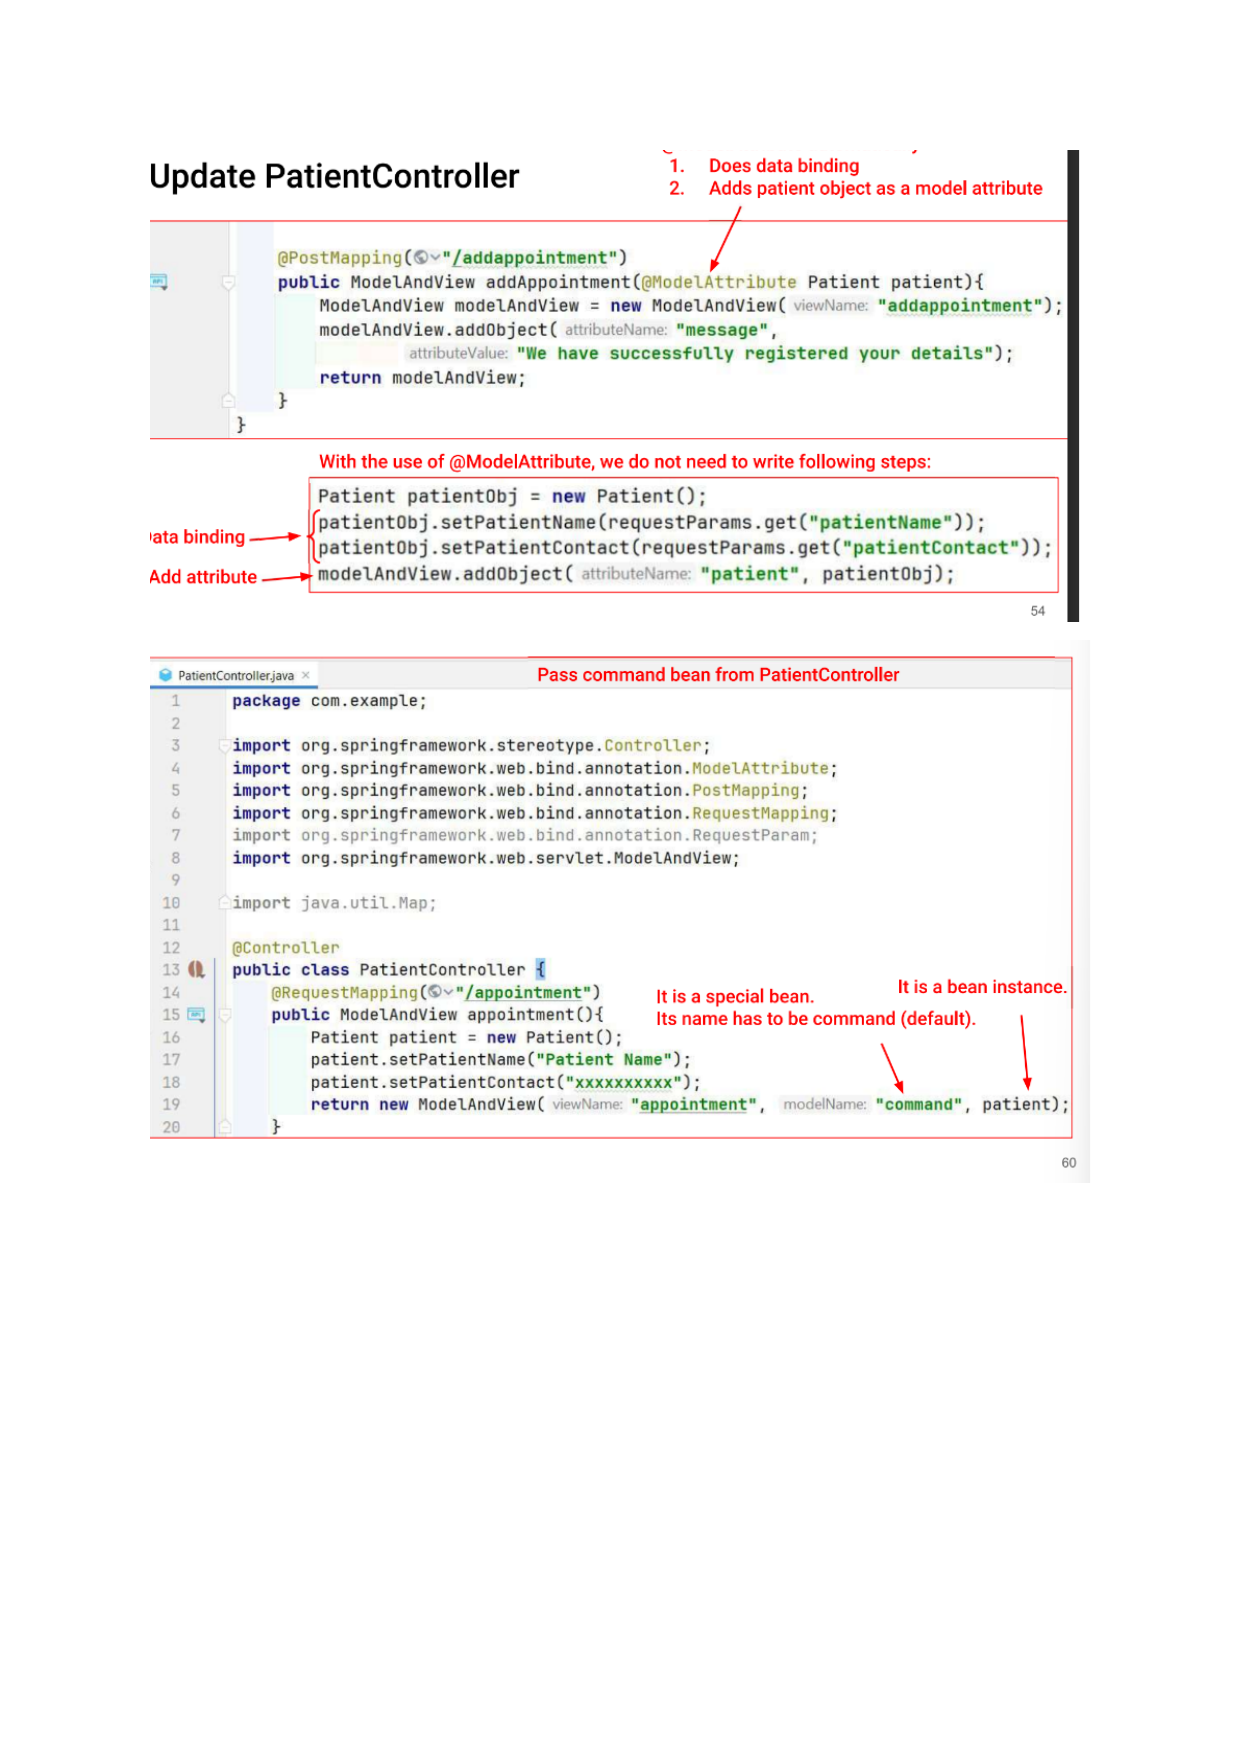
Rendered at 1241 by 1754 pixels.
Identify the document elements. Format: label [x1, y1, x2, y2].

picture [150, 150, 1080, 622]
picture [150, 640, 1091, 1183]
